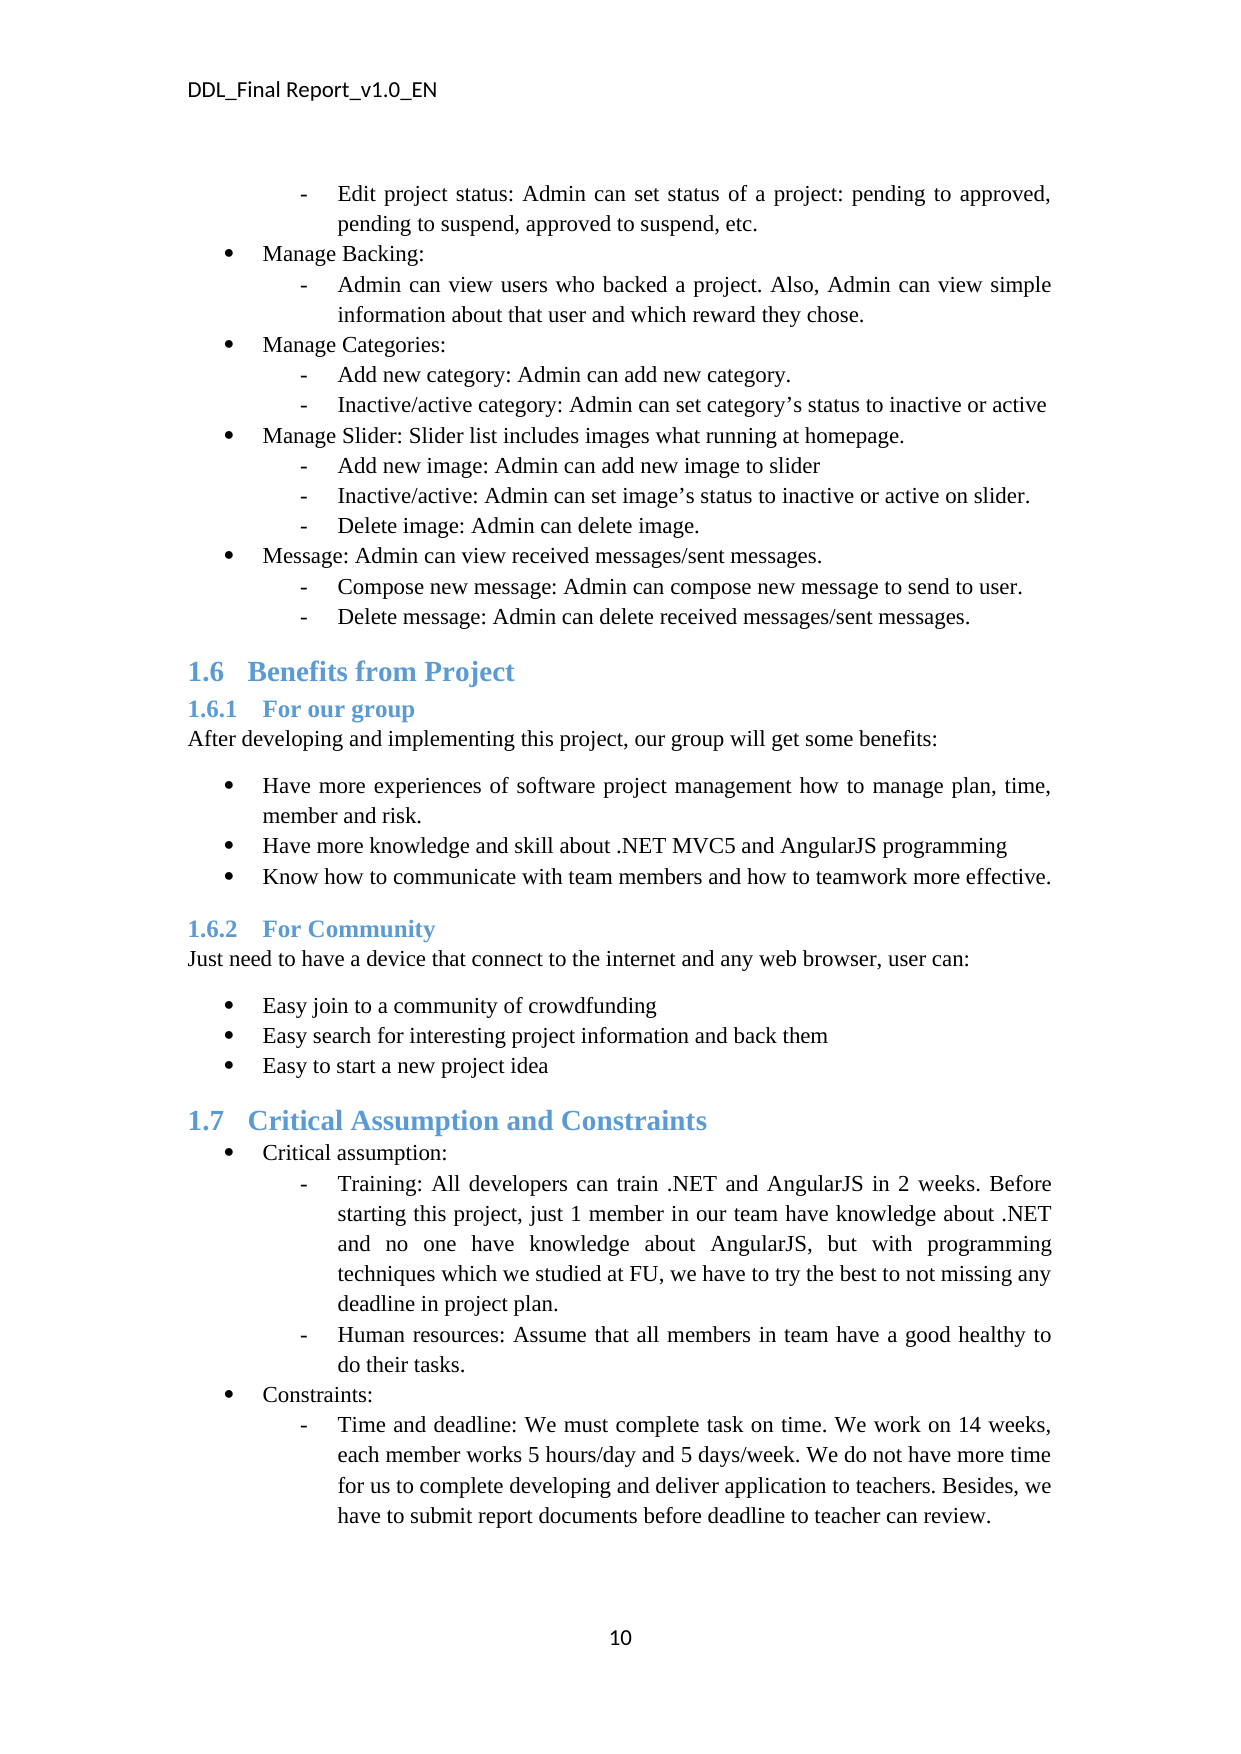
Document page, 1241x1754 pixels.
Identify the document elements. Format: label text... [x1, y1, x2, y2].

list Easy join to a community of crowdfunding [225, 992, 1053, 1018]
list Manage Categories: [225, 331, 1053, 357]
list Admin can view users who backed a project. Also, Admin can view simple information about that user and which reward they chose. [300, 271, 1053, 327]
list Add new image: Admin can add new image to slider [300, 452, 1053, 478]
list Edit project status: Admin can set status of a project: pending to approved, pending to suspend, approved to suspend, etc. [300, 180, 1053, 237]
list Inactive/active: Admin can set image’s status to inactive or active on slider. [300, 482, 1053, 508]
subtitle Benefits from Project [187, 654, 1053, 687]
text After developing and implementing this project, our group will get some benefits: [187, 725, 1053, 752]
list Human resources: Assume that all members in team have a good healthy to do their tasks. [300, 1321, 1053, 1377]
list Message: Admin can view received messages/sent messages. [225, 542, 1053, 569]
subtitle For Community [187, 914, 1053, 943]
text Just need to have a device that connect to the internet and any web browser, user can: [187, 945, 1053, 971]
list Add new category: Admin can add new category. [300, 361, 1053, 388]
list Easy to start a new project idea [225, 1052, 1053, 1078]
list Training: All developers can train .NET and AngularJS in 2 weeks. Before starting this project, just 1 member in our team have knowledge about .NET and no one have knowledge about AngularJS, but with programming techniques which we studied at FU, we have to try the best to not missing any deadline in project plan. [300, 1169, 1053, 1317]
list Compose new message: Admin can compose new message to send to user. [300, 573, 1053, 599]
list Constraints: [225, 1381, 1053, 1407]
list Delete message: Admin can delete received messages/sent messages. [300, 603, 1053, 629]
subtitle Critical Assumption and Constraints [187, 1103, 1053, 1137]
list Have more knowledge and skill about .NET MVC5 and AngularJS programming [225, 833, 1053, 859]
list Inactive/active category: Admin can set category’s status to inactive or active [300, 391, 1053, 418]
list Have more experiences of software project management how to manage plan, time, member and risk. [225, 772, 1053, 829]
list Time and deadline: We must complete task on time. We work on 14 weeks, each member works 5 hours/day and 5 days/week. We do not have more time for us to complete developing and deliver application to teachers. Besides, we have to submit report documents before deadline to teacher can review. [300, 1411, 1053, 1528]
list Delete image: Admin can delete image. [300, 512, 1053, 539]
list Know how to communicate with team members and how to teamwork more effective. [225, 863, 1053, 889]
list Easy search for interesting project information and back them [225, 1022, 1053, 1048]
list Manage Backing: [225, 240, 1053, 267]
subtitle For our group [187, 694, 1053, 723]
list Critical assumption: [225, 1139, 1053, 1166]
list Manage Slider: Slider list includes images what running at homepage. [225, 422, 1053, 448]
